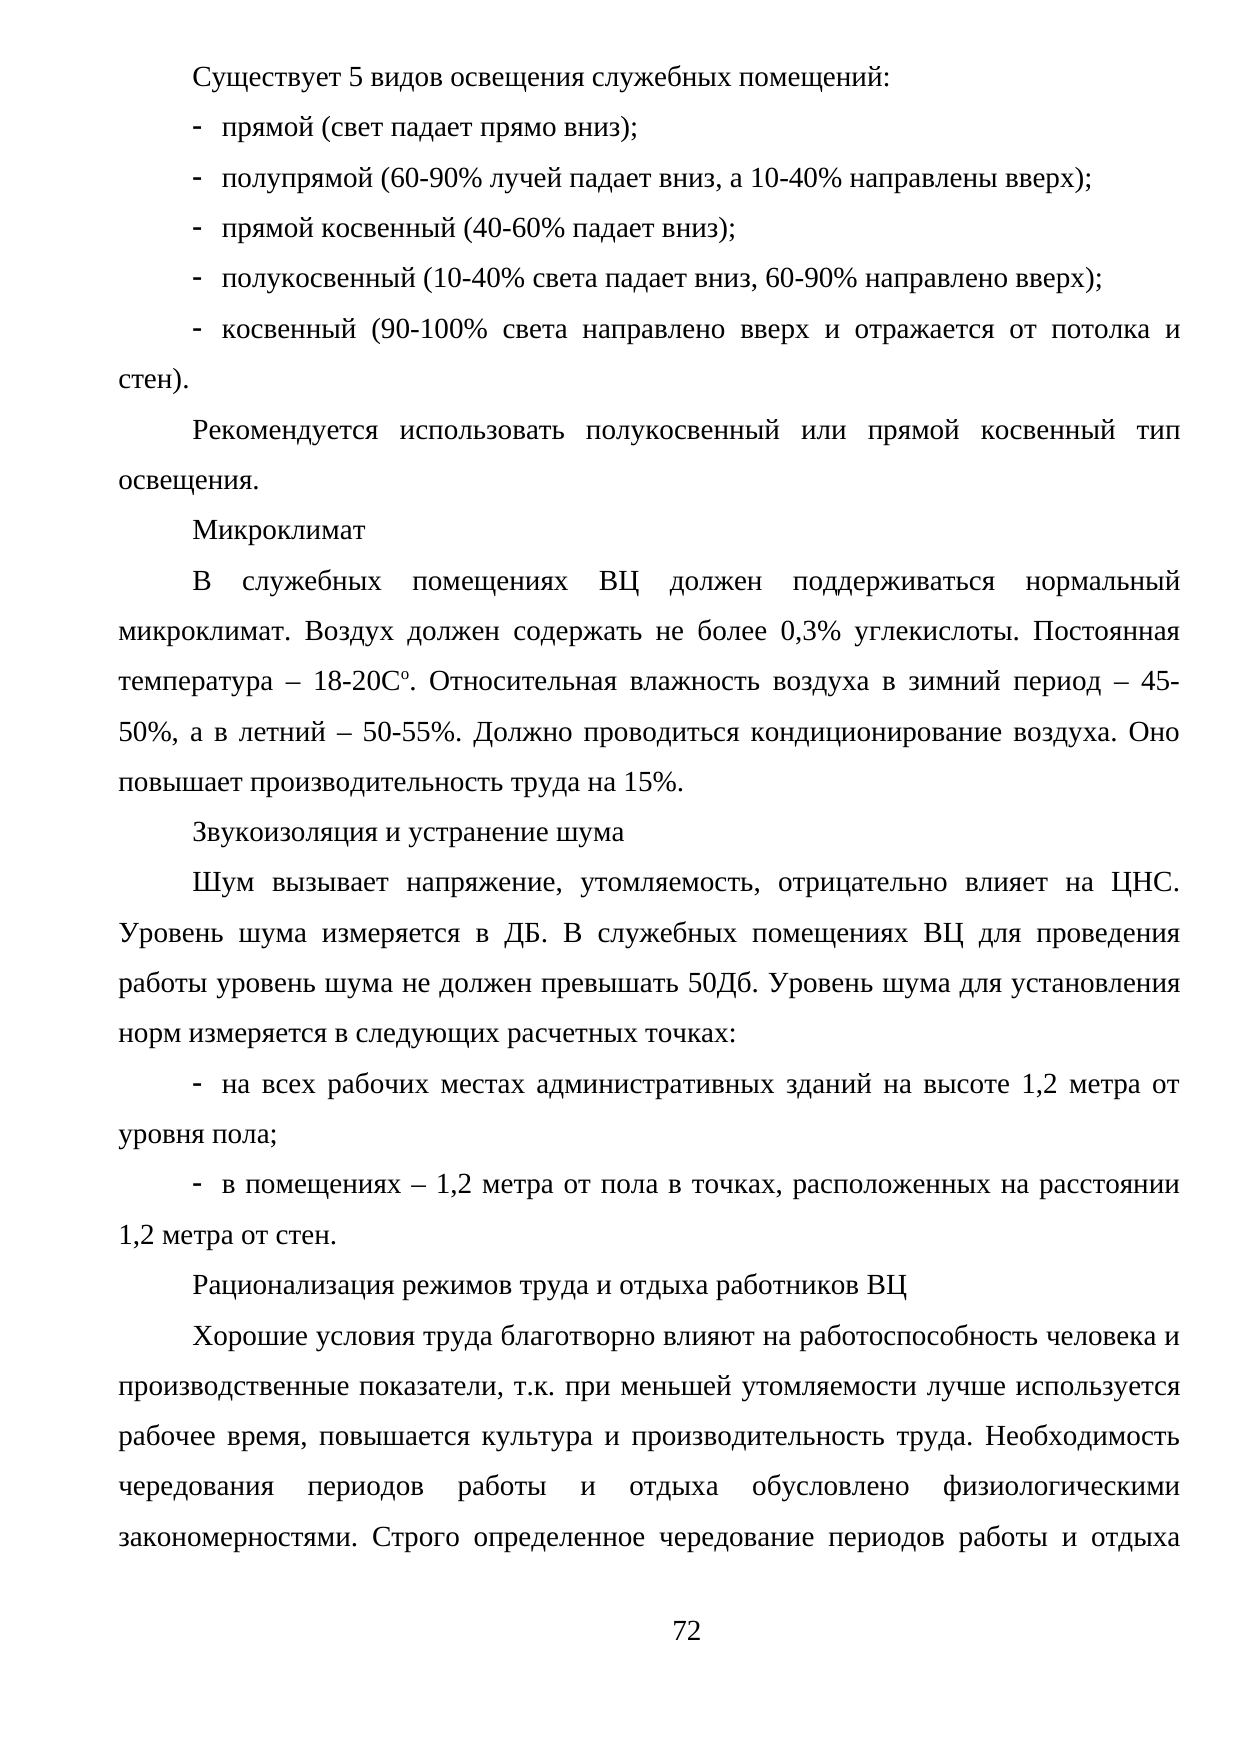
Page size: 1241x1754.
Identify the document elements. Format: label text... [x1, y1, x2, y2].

text Рационализация режимов труда и отдыха работников ВЦ [118, 1267, 1181, 1301]
list в помещениях – от пола в точках, расположенных на расстоянии от стен. [118, 1167, 1181, 1251]
text В служебных помещениях ВЦ должен поддерживаться нормальный микроклимат. Воздух должен содержать не более 0,3% углекислоты. Постоянная температура – 18-20Сo. Относительная влажность воздуха в зимний период – 45-50%, а в летний – 50-55%. Должно проводиться кондиционирование воздуха. Оно повышает производительность труда на 15%. [118, 563, 1181, 797]
text Шум вызывает напряжение, утомляемость, отрицательно влияет на ЦНС. Уровень шума измеряется в ДБ. В служебных помещениях ВЦ для проведения работы уровень шума не должен превышать 50Дб. Уровень шума для установления норм измеряется в следующих расчетных точках: [118, 864, 1181, 1049]
text Микроклимат [118, 512, 1181, 546]
list на всех рабочих местах административных зданий на высоте от уровня пола; [118, 1066, 1181, 1150]
text Существует 5 видов освещения служебных помещений: [118, 59, 1181, 93]
list прямой (свет падает прямо вниз); [118, 109, 1181, 143]
list косвенный (90-100% света направлено вверх и отражается от потолка и стен). [118, 311, 1181, 395]
list прямой косвенный (40-60% падает вниз); [118, 210, 1181, 244]
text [118, 1318, 1181, 1552]
text Звукоизоляция и устранение шума [118, 814, 1181, 848]
list полупрямой (60-90% лучей падает вниз, а 10-40% направлены вверх); [118, 160, 1181, 193]
list полукосвенный (10-40% света падает вниз, 60-90% направлено вверх); [118, 261, 1181, 294]
text Рекомендуется использовать полукосвенный или прямой косвенный тип освещения. [118, 412, 1181, 496]
